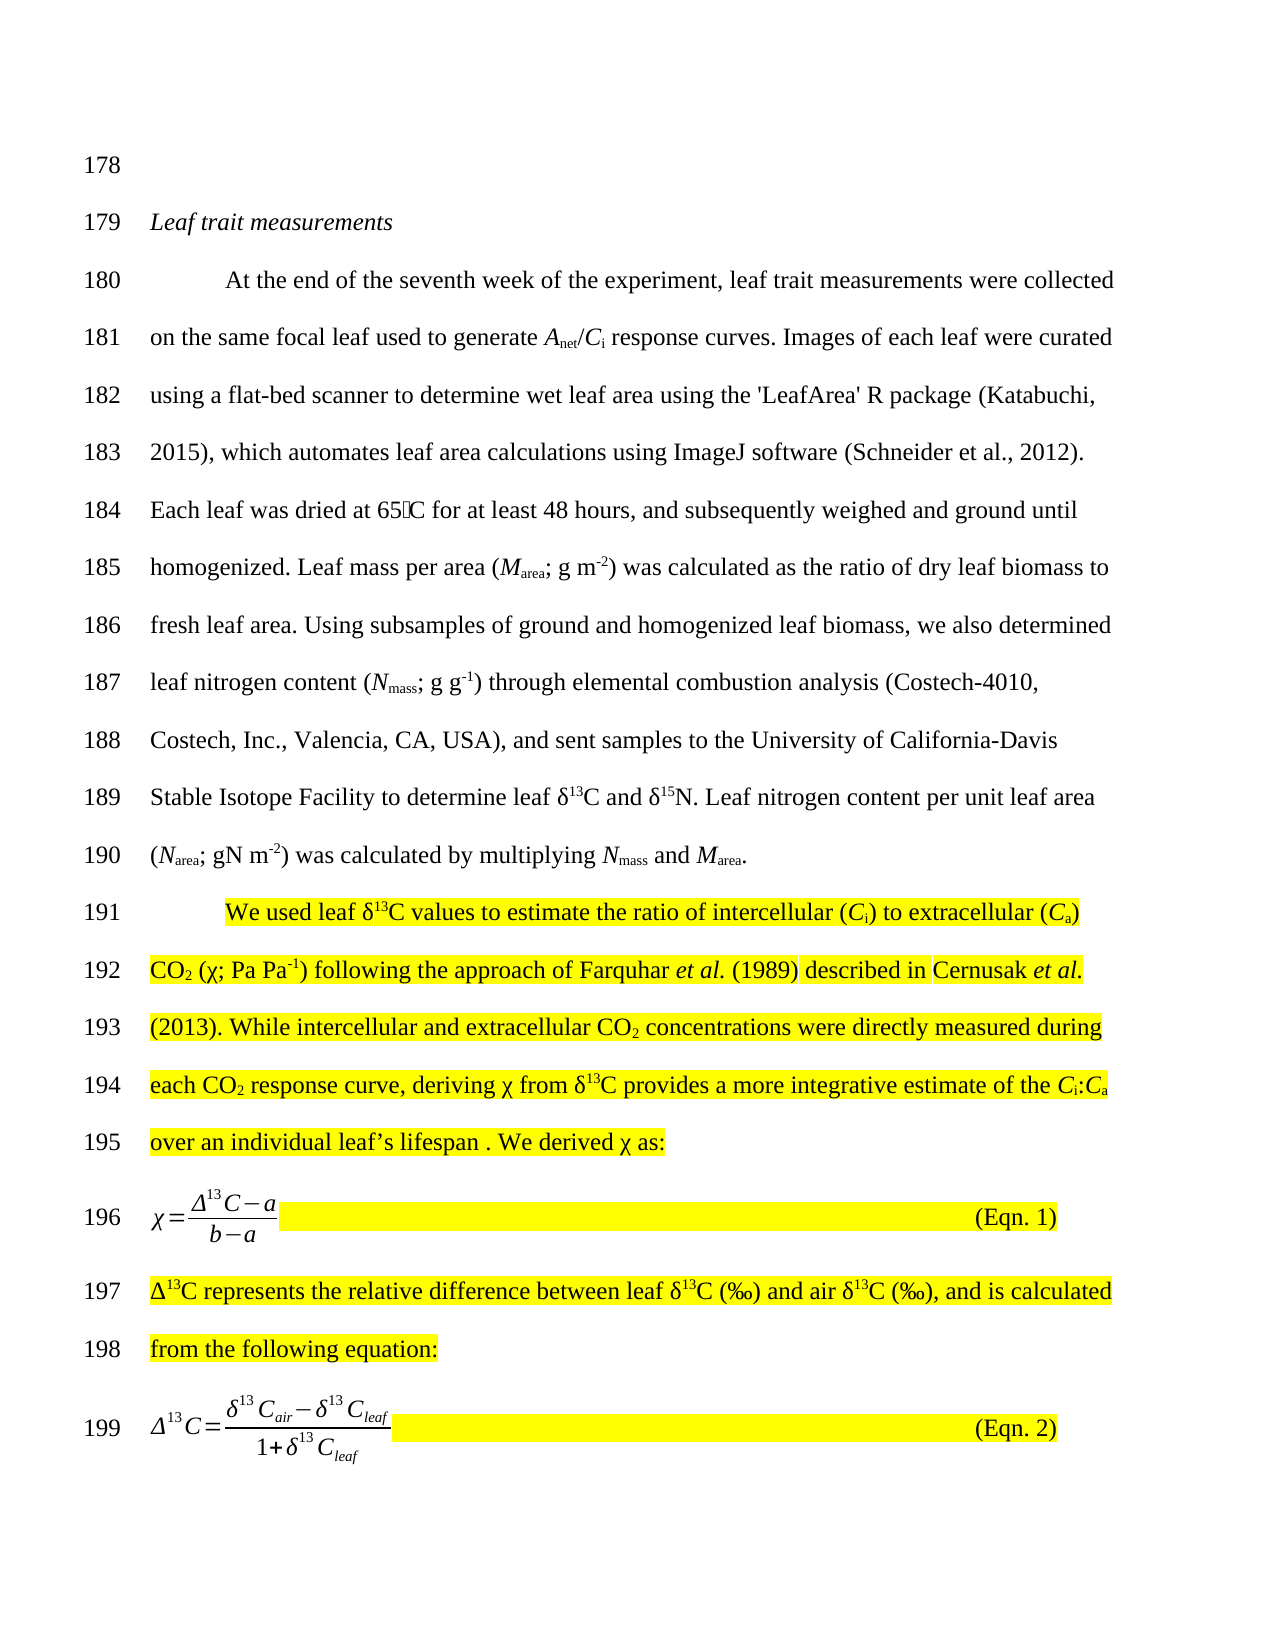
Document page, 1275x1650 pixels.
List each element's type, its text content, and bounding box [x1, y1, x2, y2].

text We used leaf δ13C values to estimate the ratio of intercellular (Ci) to extracellular (Ca) CO2 (χ; Pa Pa-1) following the approach of Farquhar et al. (1989) described in Cernusak et al. (2013). While intercellular and extracellular CO2 concentrations were directly measured during each CO2 response curve, deriving χ from δ13C provides a more integrative estimate of the Ci:Ca over an individual leaf’s lifespan . We derived χ as: [150, 897, 1125, 1156]
text (Eqn. 1) [150, 1185, 1125, 1247]
text Leaf trait measurements [150, 207, 1125, 236]
text (Eqn. 2) [150, 1391, 1125, 1465]
text At the end of the seventh week of the experiment, leaf trait measurements were collected on the same focal leaf used to generate Anet/Ci response curves. Images of each leaf were curated using a flat-bed scanner to determine wet leaf area using the 'LeafArea' R package (Katabuchi, 2015), which automates leaf area calculations using ImageJ software (Schneider et al., 2012). Each leaf was dried at 65C for at least 48 hours, and subsequently weighed and ground until homogenized. Leaf mass per area (Marea; g m-2) was calculated as the ratio of dry leaf biomass to fresh leaf area. Using subsamples of ground and homogenized leaf biomass, we also determined leaf nitrogen content (Nmass; g g-1) through elemental combustion analysis (Costech-4010, Costech, Inc., Valencia, CA, USA), and sent samples to the University of California-Davis Stable Isotope Facility to determine leaf δ13C and δ15N. Leaf nitrogen content per unit leaf area (Narea; gN m-2) was calculated by multiplying Nmass and Marea. [150, 265, 1125, 869]
text Δ13C represents the relative difference between leaf δ13C (‰) and air δ13C (‰), and is calculated from the following equation: [150, 1276, 1125, 1362]
